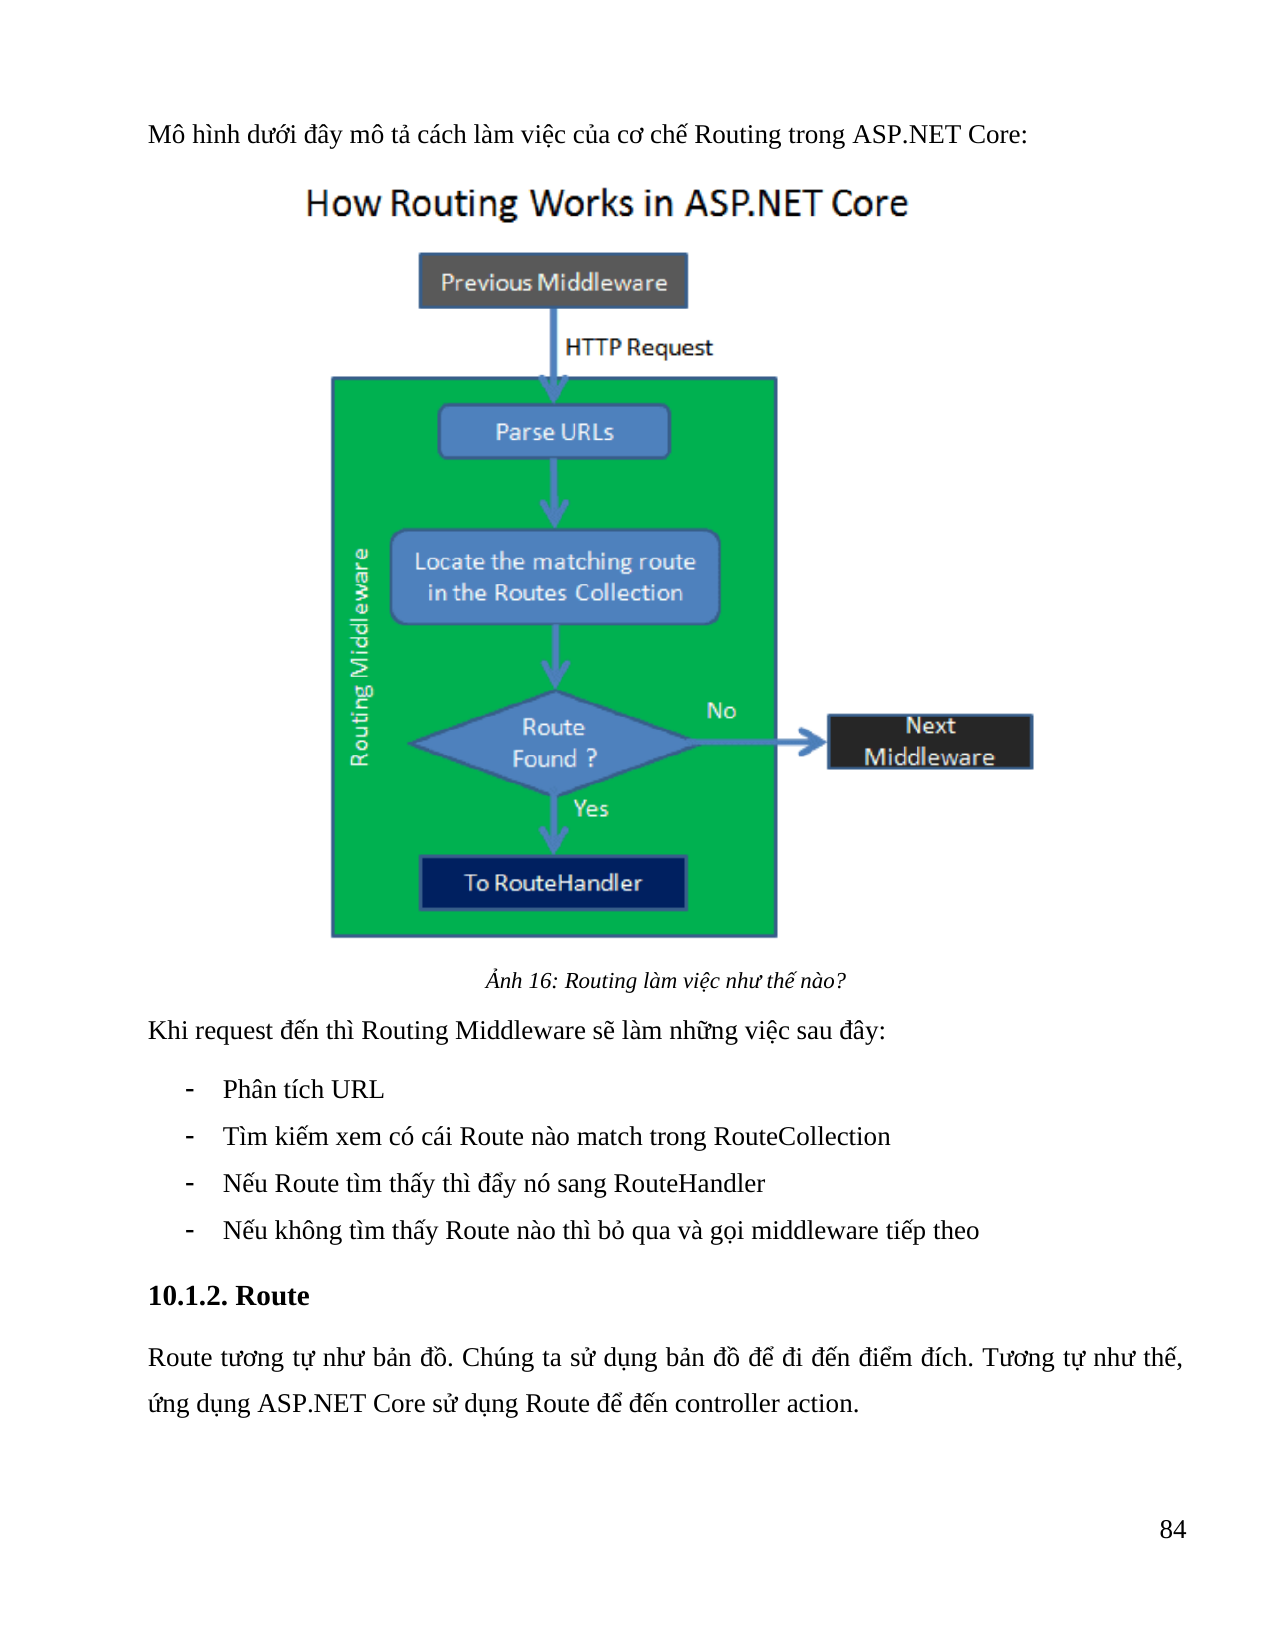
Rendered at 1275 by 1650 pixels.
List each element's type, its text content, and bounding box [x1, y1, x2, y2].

list Nếu Route tìm thấy thì đẩy nó sang RouteHandler [185, 1167, 1186, 1199]
list Phân tích URL [185, 1074, 1186, 1105]
list Nếu không tìm thấy Route nào thì bỏ qua và gọi middleware tiếp theo [185, 1214, 1186, 1246]
picture [298, 177, 1036, 940]
subtitle 10.1.2. Route [148, 1278, 1186, 1311]
text Route tương tự như bản đồ. Chúng ta sử dụng bản đồ để đi đến điểm đích. Tương tự như thế, ứng dụng ASP.NET Core sử dụng Route để đến controller action. [148, 1341, 1186, 1418]
text Khi request đến thì Routing Middleware sẽ làm những việc sau đây: [148, 1014, 1186, 1046]
text Mô hình dưới đây mô tả cách làm việc của cơ chế Routing trong ASP.NET Core: [148, 118, 1186, 149]
list Tìm kiếm xem có cái Route nào match trong RouteCollection [185, 1121, 1186, 1152]
